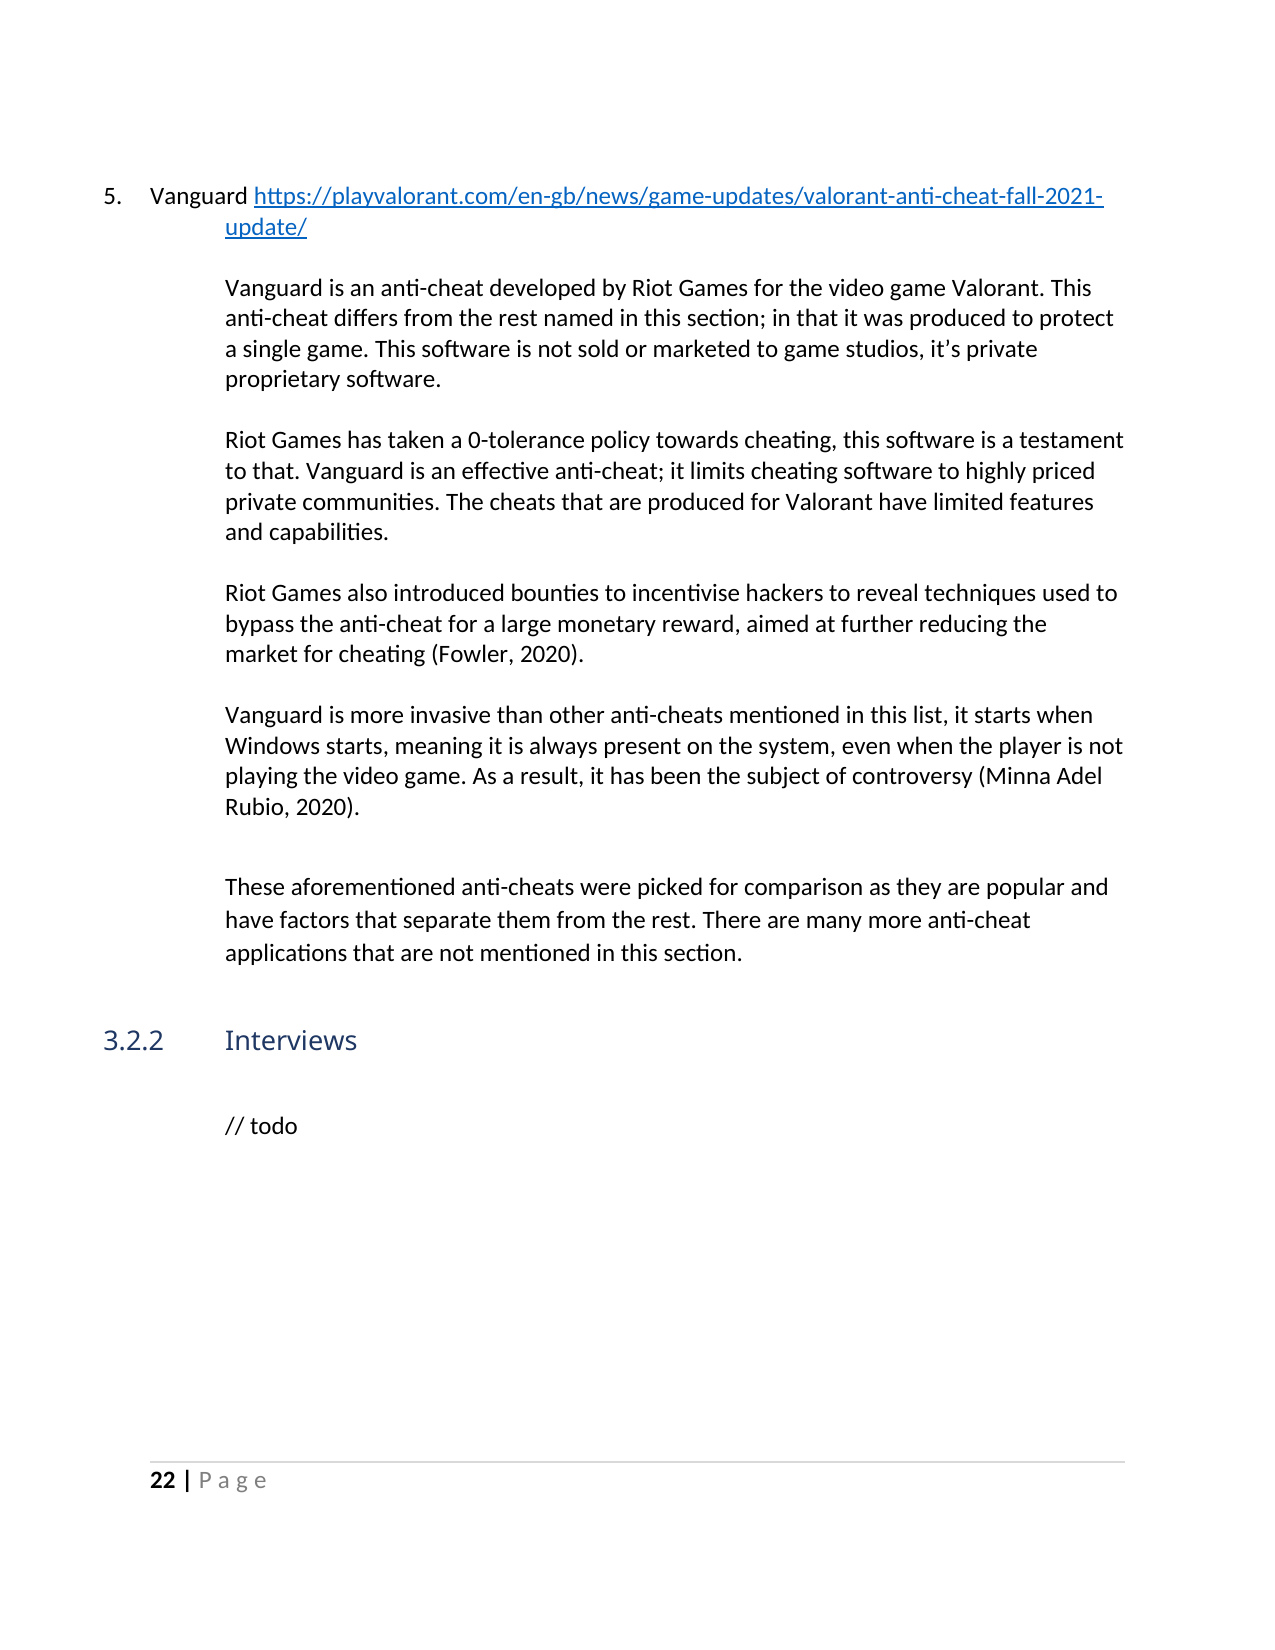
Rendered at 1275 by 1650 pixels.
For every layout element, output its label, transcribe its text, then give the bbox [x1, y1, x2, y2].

list Riot Games also introduced bounties to incentivise hackers to reveal techniques used to bypass the anti-cheat for a large monetary reward, aimed at further reducing the market for cheating (Fowler, 2020). [225, 577, 1125, 669]
text // todo [225, 1111, 1125, 1141]
list Vanguard is an anti-cheat developed by Riot Games for the video game Valorant. This anti-cheat differs from the rest named in this section; in that it was produced to protect a single game. This software is not sold or marketed to game studios, it’s private proprietary software. [225, 272, 1125, 394]
subtitle 3.2.2 Interviews [103, 1021, 1125, 1058]
list Vanguard https://playvalorant.com/en-gb/news/game-updates/valorant-anti-cheat-fall-2021-update/ [103, 181, 1125, 242]
text These aforementioned anti-cheats were picked for comparison as they are popular and have factors that separate them from the rest. There are many more anti-cheat applications that are not mentioned in this section. [225, 871, 1125, 967]
list Riot Games has taken a 0-tolerance policy towards cheating, this software is a testament to that. Vanguard is an effective anti-cheat; it limits cheating software to highly priced private communities. The cheats that are produced for Valorant have limited features and capabilities. [225, 425, 1125, 547]
list Vanguard is more invasive than other anti-cheats mentioned in this list, it starts when Windows starts, meaning it is always present on the system, even when the player is not playing the video game. As a result, it has been the subject of controversy (Minna Adel Rubio, 2020). [225, 699, 1125, 821]
